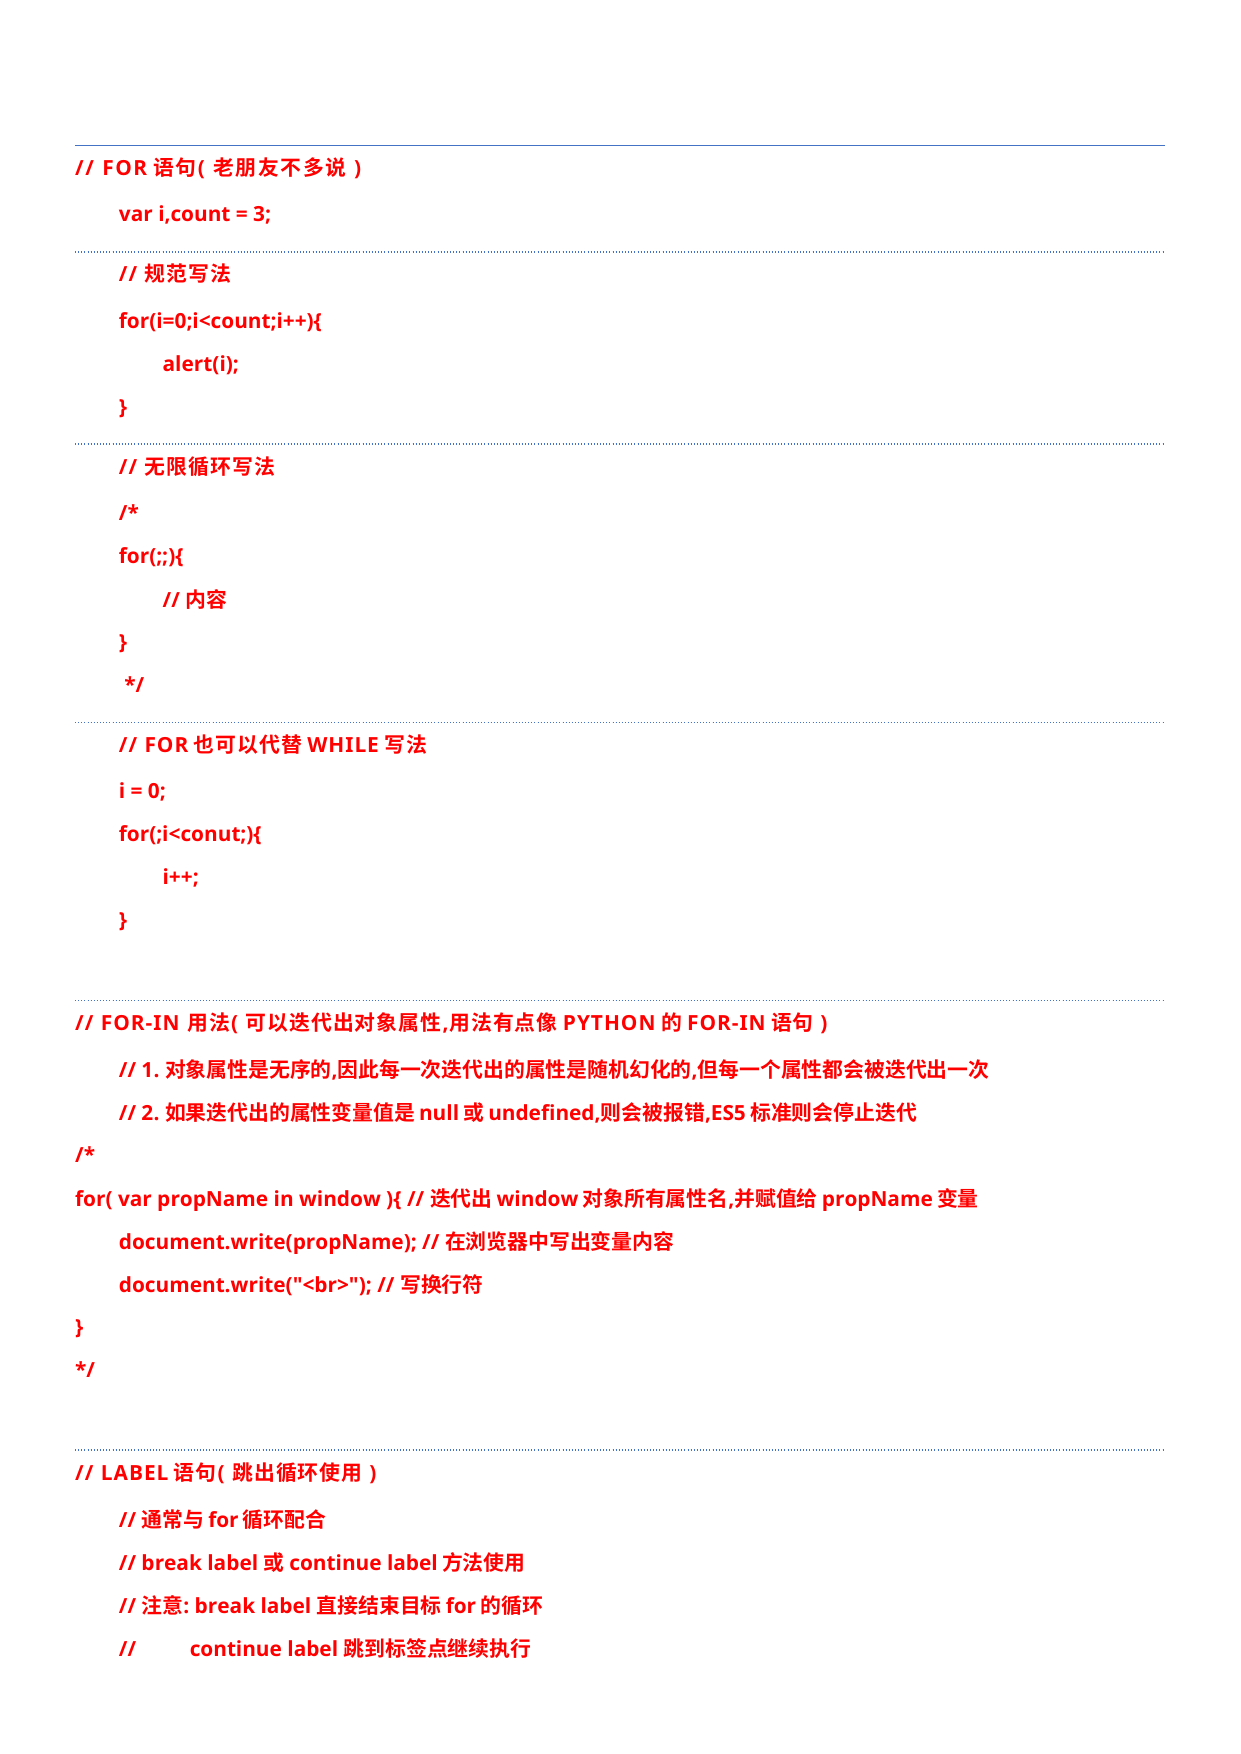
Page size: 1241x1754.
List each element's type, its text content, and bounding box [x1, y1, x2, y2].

text alert(i); [75, 347, 1165, 379]
subtitle // 无限循环写法 [75, 443, 1165, 481]
text } [75, 903, 1165, 936]
text document.write(propName); // 在浏览器中写出变量内容 [75, 1224, 1165, 1257]
text var i,count = 3; [75, 198, 1165, 230]
text // 2. 如果迭代出的属性变量值是null或undefined,则会被报错,ES5标准则会停止迭代 [75, 1096, 1165, 1128]
subtitle // 规范写法 [75, 251, 1165, 289]
text i = 0; [75, 774, 1165, 807]
text /* [75, 496, 1165, 529]
subtitle // label语句( 跳出循环使用 ) [75, 1449, 1165, 1487]
subtitle // for也可以代替while写法 [75, 721, 1165, 759]
subtitle // for-in 用法( 可以迭代出对象属性,用法有点像python的for-in语句 ) [75, 999, 1165, 1038]
text */ [75, 668, 1165, 701]
text // continue label 跳到标签点继续执行 [75, 1631, 1165, 1664]
text } [75, 1310, 1165, 1343]
text // 通常与for循环配合 [75, 1502, 1165, 1535]
text document.write("<br>"); // 写换行符 [75, 1267, 1165, 1300]
text // 内容 [75, 582, 1165, 615]
text // 注意: break label 直接结束目标for的循环 [75, 1588, 1165, 1621]
subtitle // for语句( 老朋友不多说 ) [75, 146, 1165, 183]
text // 1. 对象属性是无序的,因此每一次迭代出的属性是随机幻化的,但每一个属性都会被迭代出一次 [75, 1053, 1165, 1085]
text } [75, 625, 1165, 658]
text */ [75, 1353, 1165, 1386]
text i++; [75, 860, 1165, 893]
text for(;i<conut;){ [75, 817, 1165, 850]
text for(i=0;i<count;i++){ [75, 304, 1165, 337]
text } [75, 390, 1165, 422]
text /* [75, 1138, 1165, 1171]
text for(;;){ [75, 539, 1165, 572]
text for( var propName in window ){ // 迭代出window对象所有属性名,并赋值给propName变量 [75, 1181, 1165, 1214]
text // break label 或 continue label方法使用 [75, 1545, 1165, 1578]
